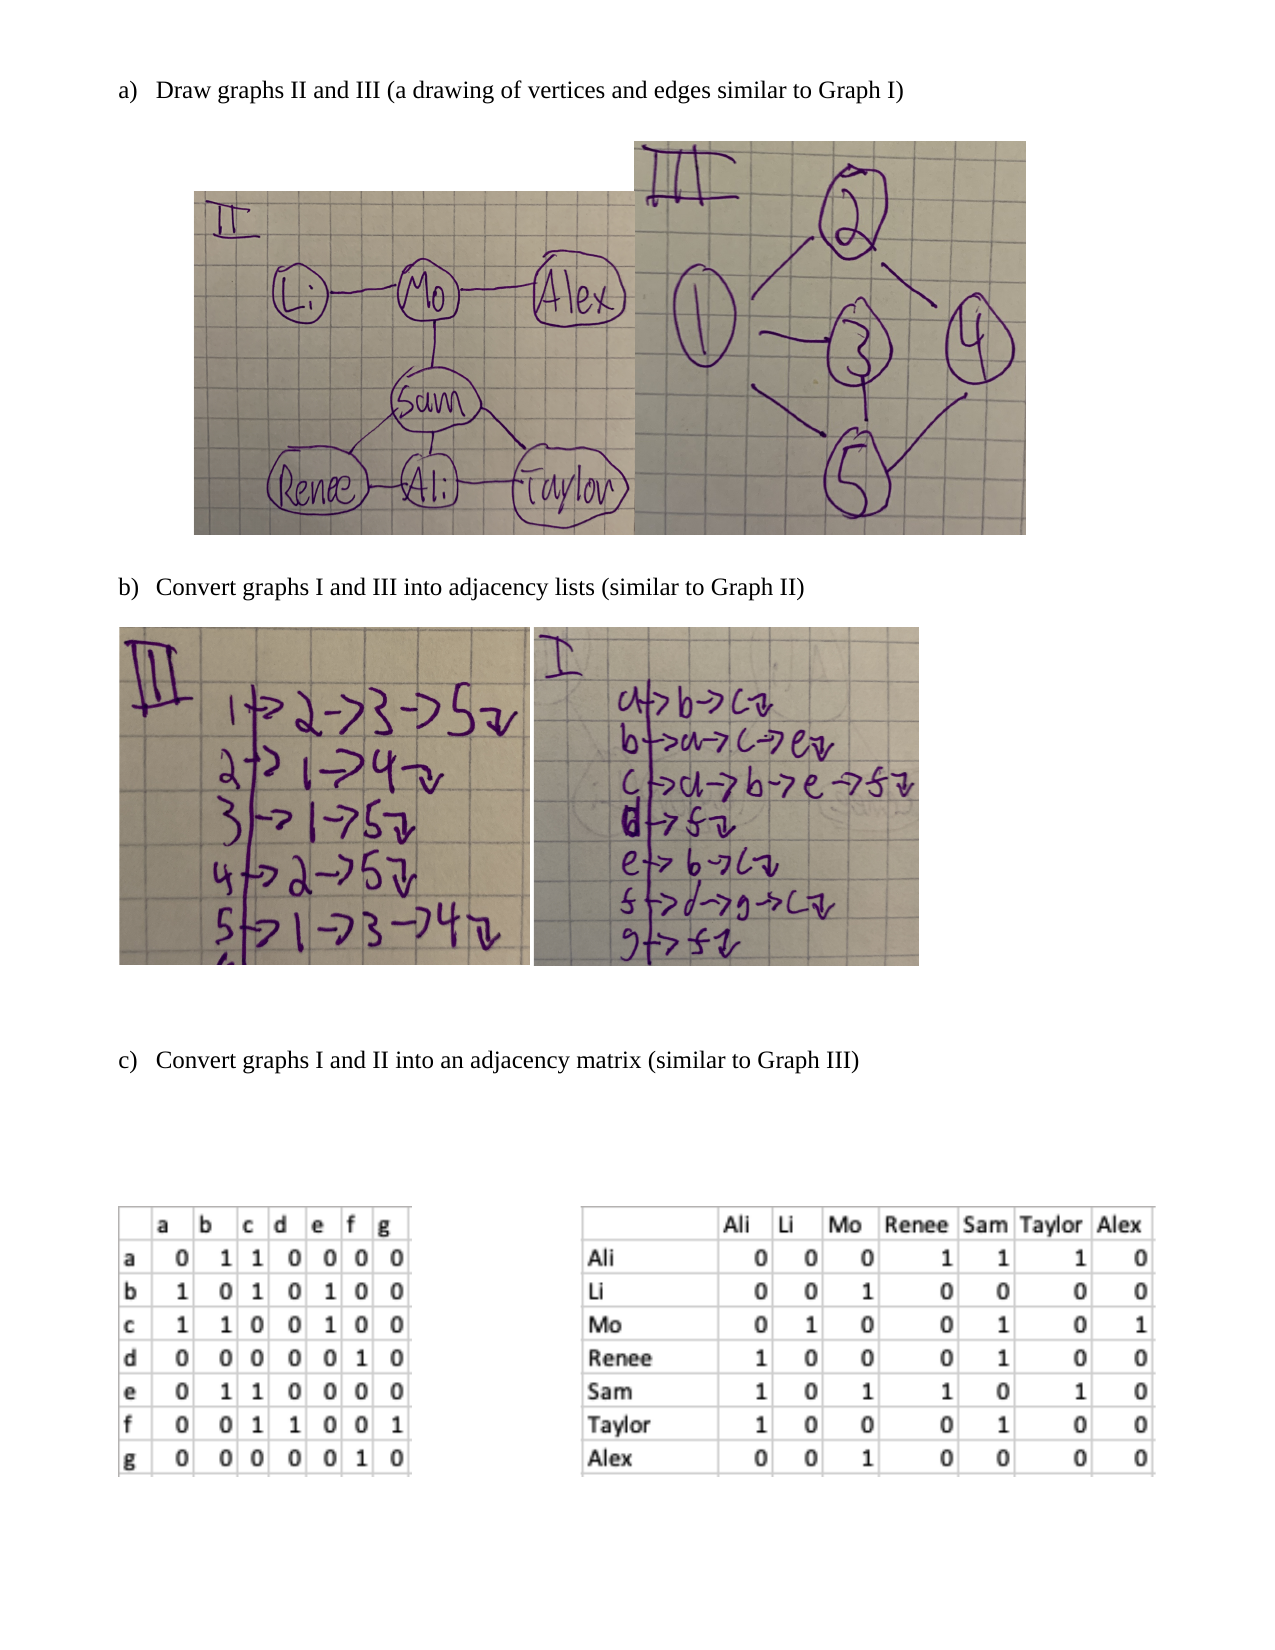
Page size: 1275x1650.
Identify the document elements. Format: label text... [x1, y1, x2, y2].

list Convert graphs I and II into an adjacency matrix (similar to Graph III) [118, 1045, 1157, 1073]
picture [119, 627, 530, 965]
picture [118, 1206, 412, 1477]
list Draw graphs II and III (a drawing of vertices and edges similar to Graph I) [118, 75, 1157, 104]
picture [194, 141, 1026, 535]
picture [533, 627, 919, 966]
picture [580, 1206, 1156, 1477]
list Convert graphs I and III into adjacency lists (similar to Graph II) [118, 572, 1157, 601]
